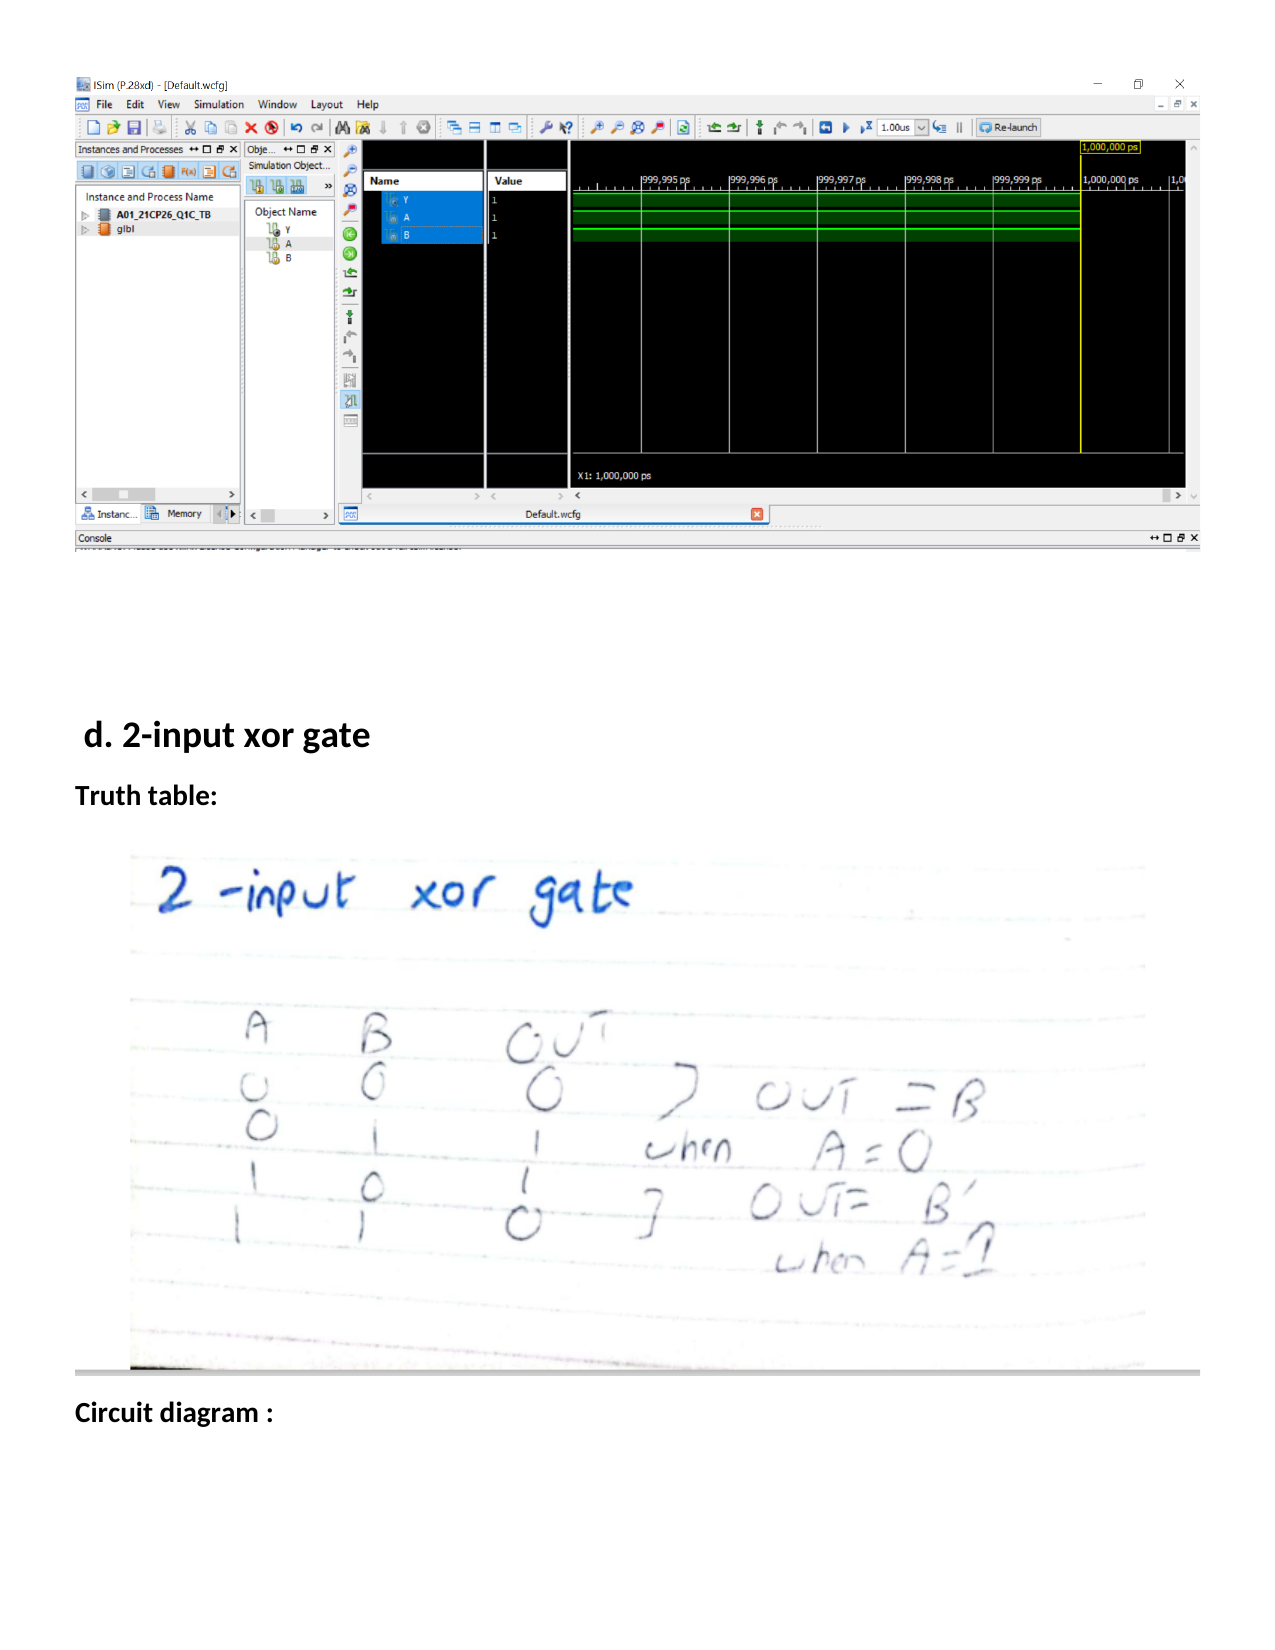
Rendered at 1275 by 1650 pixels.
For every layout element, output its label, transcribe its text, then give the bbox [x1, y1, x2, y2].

picture [75, 831, 1200, 1376]
picture [75, 75, 1200, 552]
text d. 2-input xor gate [75, 711, 1200, 756]
text Circuit diagram : [75, 1394, 1200, 1430]
text Truth table: [75, 777, 1200, 812]
